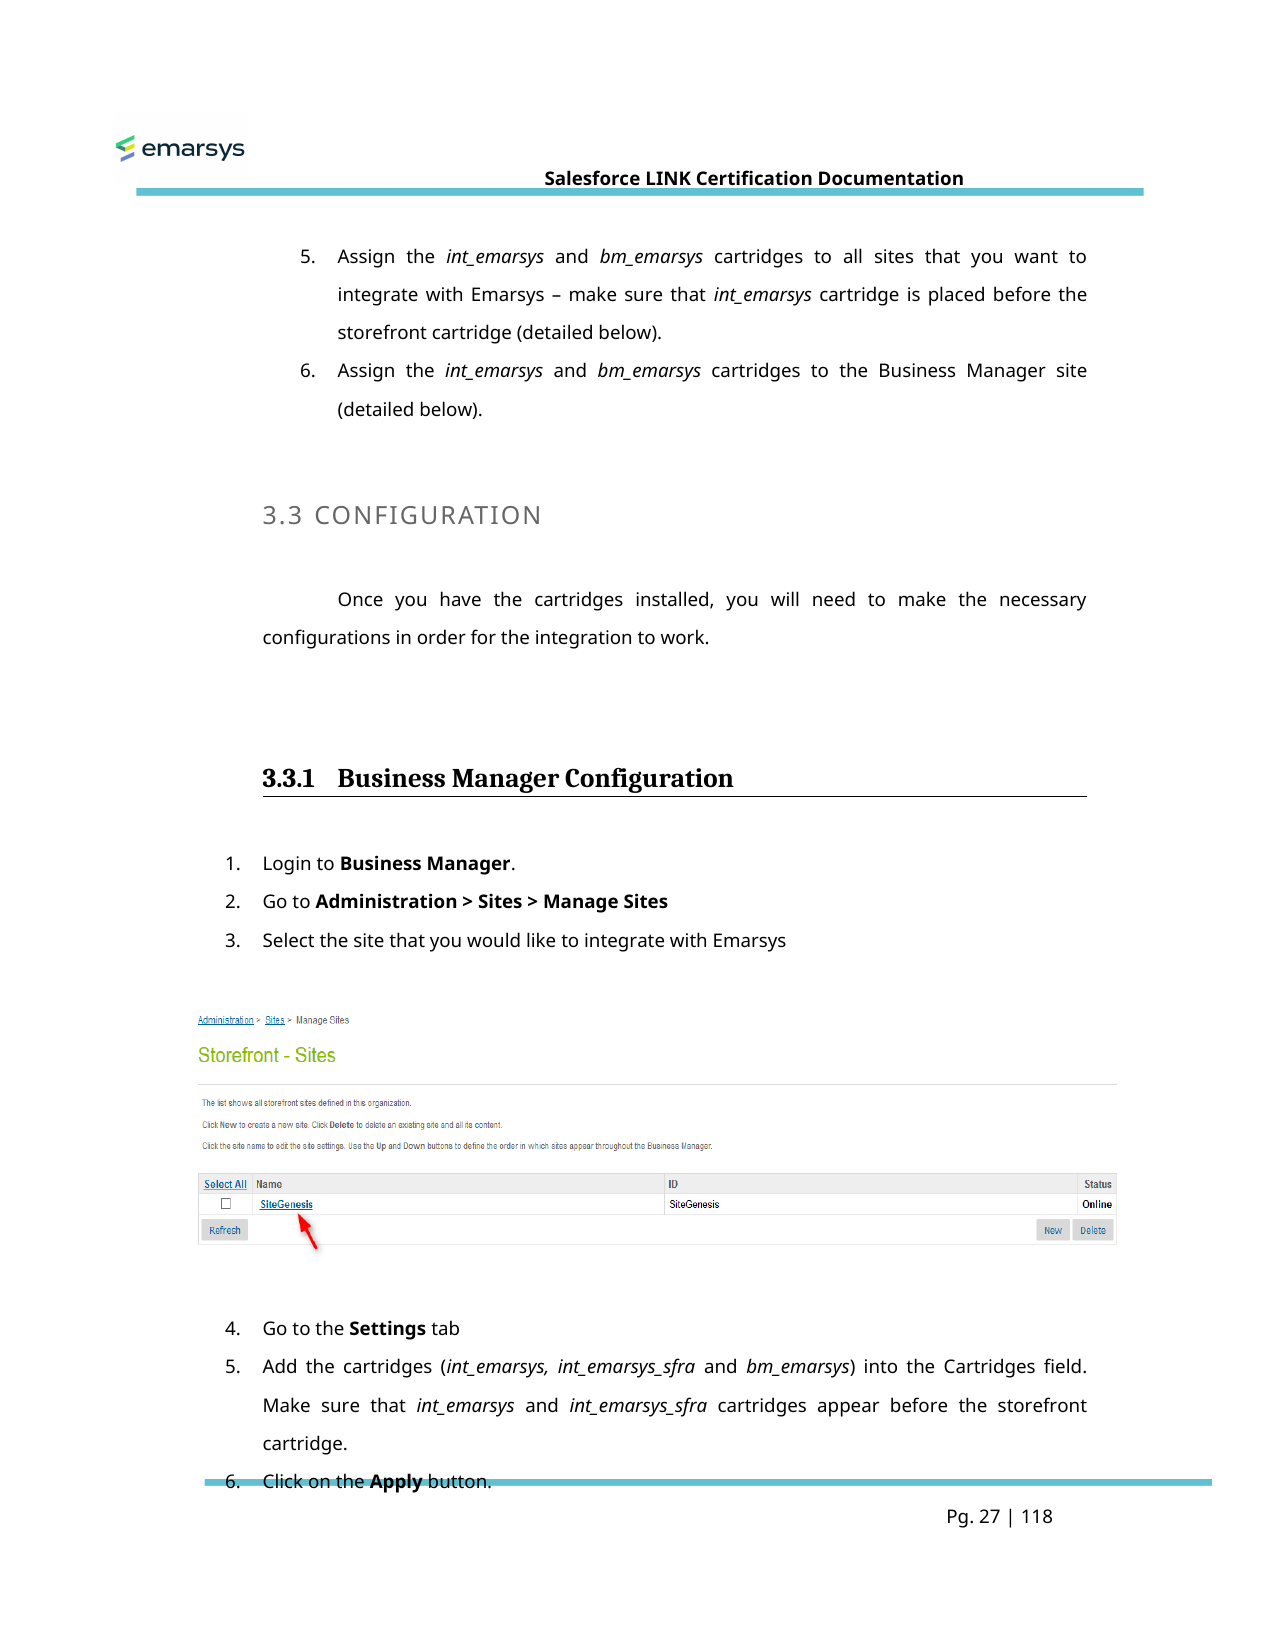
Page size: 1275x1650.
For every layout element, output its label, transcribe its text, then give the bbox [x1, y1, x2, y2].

list Assign the int_emarsys and bm_emarsys cartridges to all sites that you want to integrate with Emarsys – make sure that int_emarsys cartridge is placed before the storefront cartridge (detailed below). [300, 243, 1087, 345]
picture [136, 188, 1144, 196]
subtitle Configuration [262, 497, 1087, 532]
subtitle Business Manager Configuration [262, 763, 1087, 797]
picture [113, 111, 247, 185]
list Login to Business Manager. [225, 851, 1087, 876]
list Select the site that you would like to integrate with Emarsys [225, 927, 1087, 952]
list Go to Administration > Sites > Manage Sites [225, 889, 1087, 914]
picture [1087, 1479, 1212, 1486]
picture [204, 1479, 225, 1486]
text Once you have the cartridges installed, you will need to make the necessary configurations in order for the integration to work. [262, 586, 1087, 650]
picture [187, 1002, 1126, 1266]
list Assign the int_emarsys and bm_emarsys cartridges to the Business Manager site (detailed below). [300, 358, 1087, 422]
list Add the cartridges (int_emarsys, int_emarsys_sfra and bm_emarsys) into the Cartridges field. Make sure that int_emarsys and int_emarsys_sfra cartridges appear before the storefront cartridge. [225, 1354, 1087, 1456]
list Go to the Settings tab [225, 1316, 1087, 1341]
list Click on the Apply button. [225, 1468, 1087, 1494]
